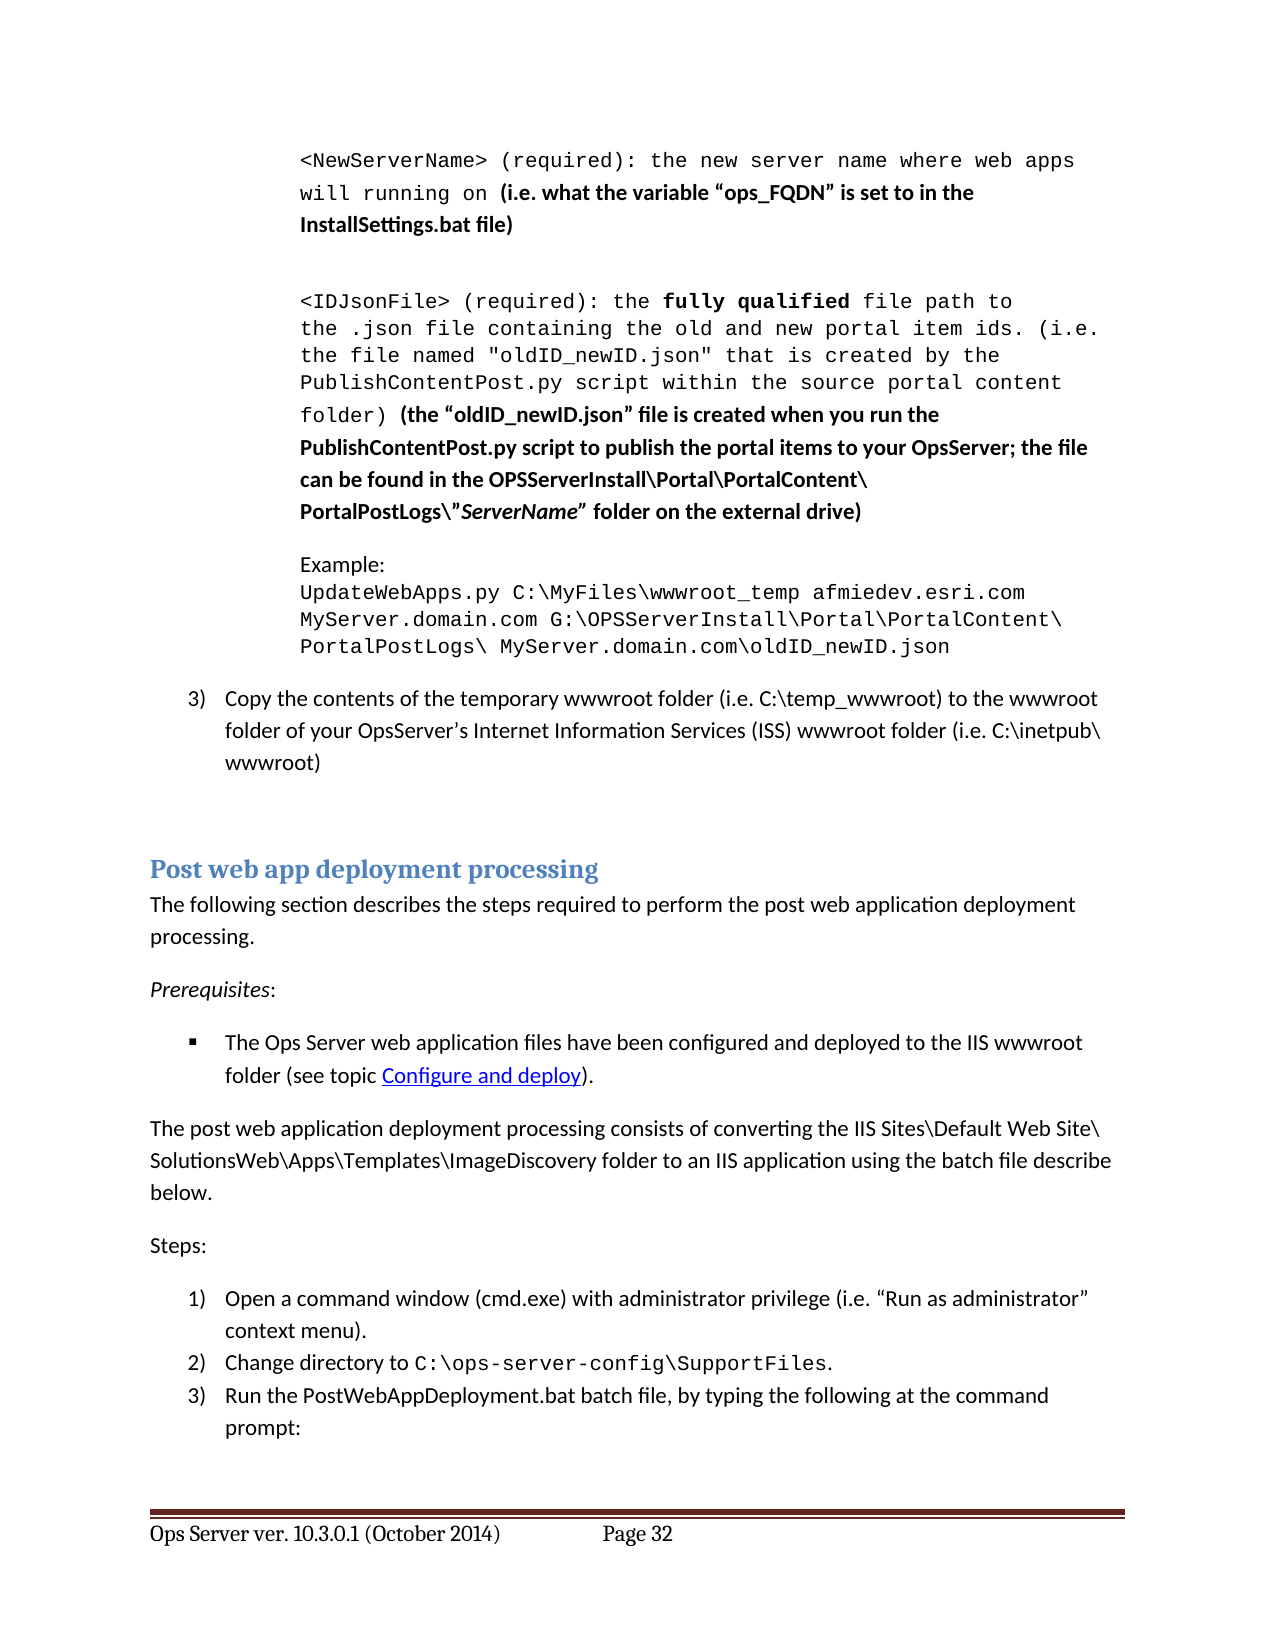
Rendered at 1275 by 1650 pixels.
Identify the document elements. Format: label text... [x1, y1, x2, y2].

list The Ops Server web application files have been configured and deployed to the IIS wwwroot folder (see topic Configure and deploy). [187, 1028, 1125, 1089]
text Example: UpdateWebApps.py C:\MyFiles\wwwroot_temp afmiedev.esri.com MyServer.domain.com G:\OPSServerInstall\Portal\PortalContent\PortalPostLogs\ MyServer.domain.com\oldID_newID.json [300, 550, 1125, 660]
list Change directory to C:\ops-server-config\SupportFiles. [187, 1348, 1125, 1377]
text <IDJsonFile> (required): the fully qualified file path to the .json file containing the old and new portal item ids. (i.e. the file named "oldID_newID.json" that is created by the PublishContentPost.py script within the source portal content folder) (the “oldID_newID.json” file is created when you run the PublishContentPost.py script to publish the portal items to your OpsServer; the file can be found in the OPSServerInstall\Portal\PortalContent\PortalPostLogs\”ServerName” folder on the external drive) [300, 291, 1125, 525]
text The post web application deployment processing consists of converting the IIS Sites\Default Web Site\SolutionsWeb\Apps\Templates\ImageDiscovery folder to an IIS application using the batch file describe below. [150, 1114, 1125, 1206]
list Open a command window (cmd.exe) with administrator privilege (i.e. “Run as administrator” context menu). [187, 1284, 1125, 1344]
list Copy the contents of the temporary wwwroot folder (i.e. C:\temp_wwwroot) to the wwwroot folder of your OpsServer’s Internet Information Services (ISS) wwwroot folder (i.e. C:\inetpub\wwwroot) [187, 684, 1125, 777]
list <NewServerName> (required): the new server name where web apps will running on (i.e. what the variable “ops_FQDN” is set to in the InstallSettings.bat file) [300, 150, 1125, 238]
text Steps: [150, 1231, 1125, 1259]
text Prerequisites: [150, 976, 1125, 1003]
subtitle Post web app deployment processing [150, 854, 1125, 886]
list Run the PostWebAppDeployment.bat batch file, by typing the following at the command prompt: [187, 1381, 1125, 1442]
text The following section describes the steps required to perform the post web application deployment processing. [150, 890, 1125, 951]
